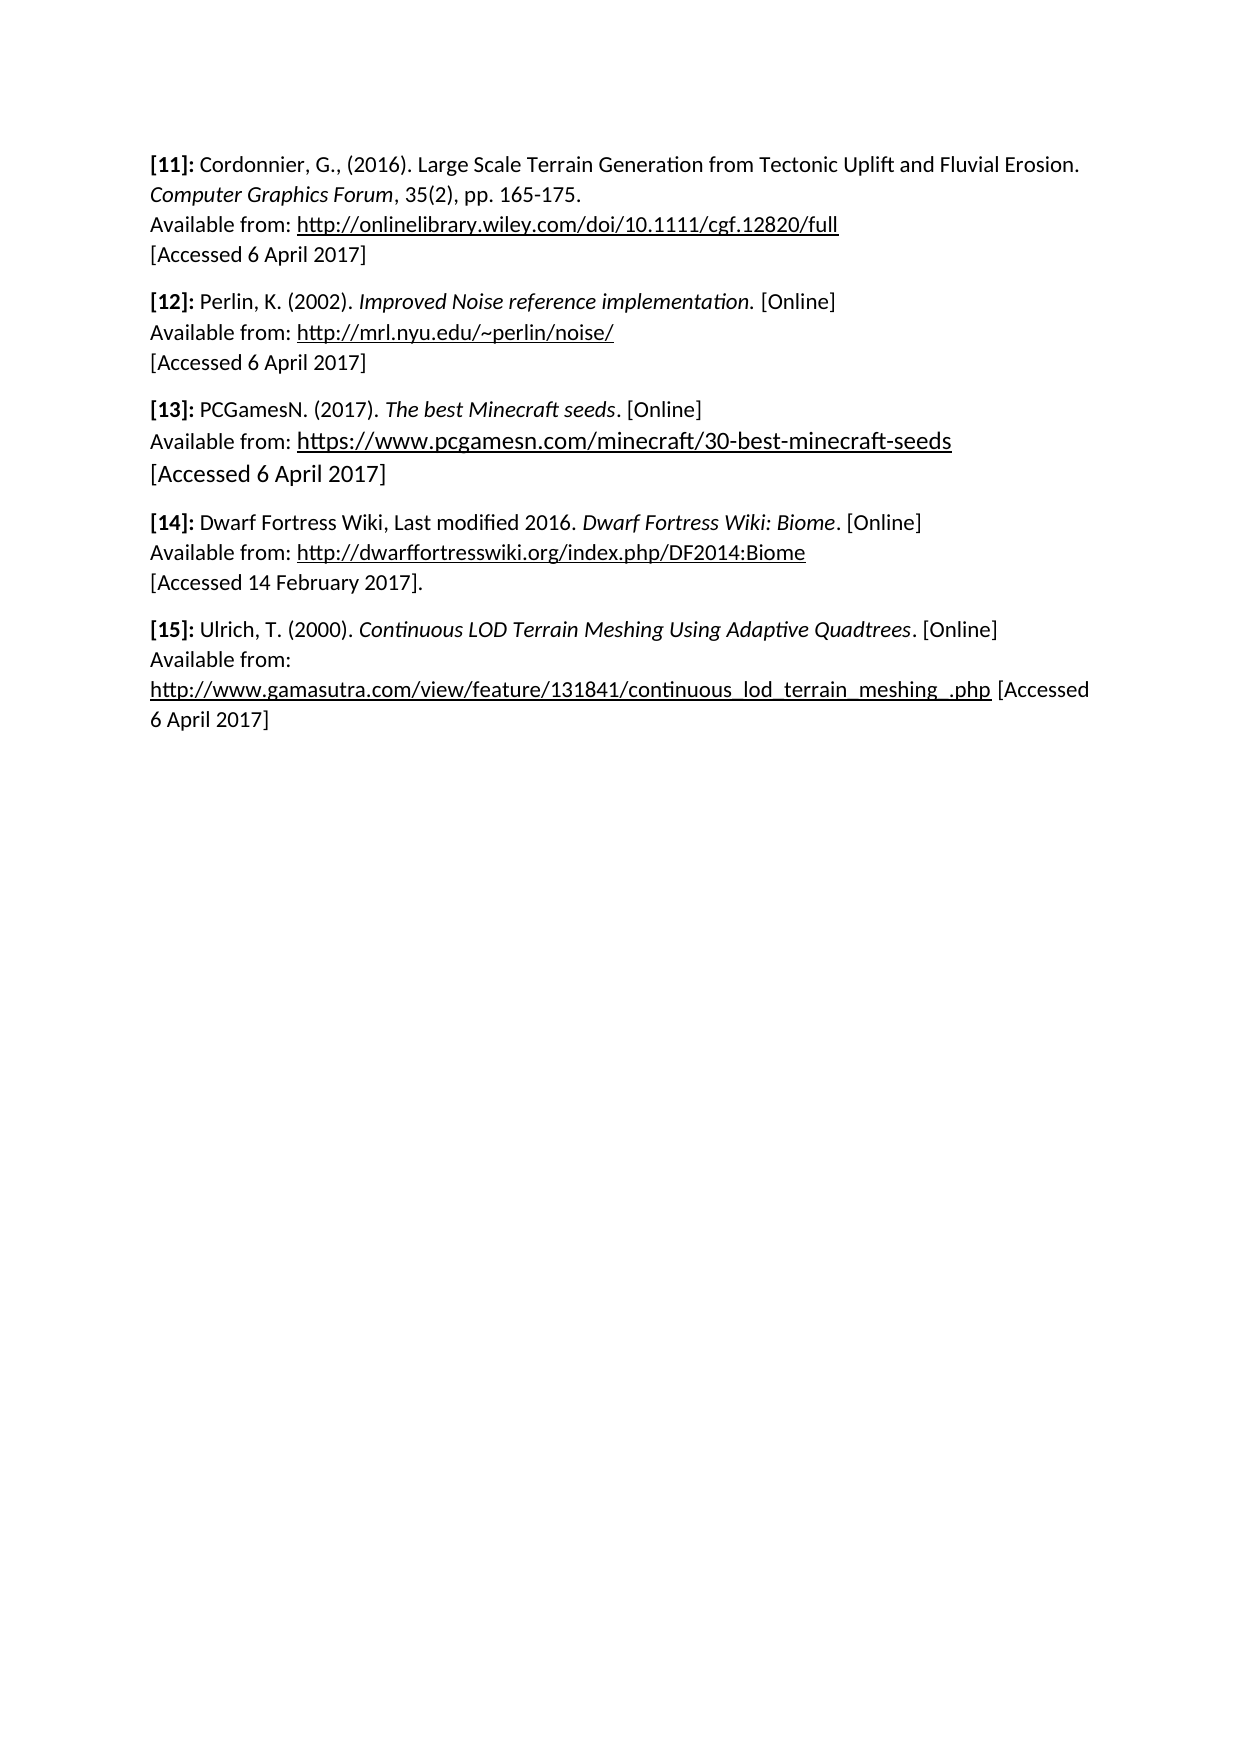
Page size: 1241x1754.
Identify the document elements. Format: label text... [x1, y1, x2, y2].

text [12]: Perlin, K. (2002). Improved Noise reference implementation. [Online] Available from: http://mrl.nyu.edu/~perlin/noise/ [Accessed 6 April 2017] [150, 287, 1090, 376]
text [15]: Ulrich, T. (2000). Continuous LOD Terrain Meshing Using Adaptive Quadtrees. [Online] Available from: http://www.gamasutra.com/view/feature/131841/continuous_lod_terrain_meshing_.php [Accessed 6 April 2017] [150, 615, 1090, 734]
text [11]: Cordonnier, G., (2016). Large Scale Terrain Generation from Tectonic Uplift and Fluvial Erosion. Computer Graphics Forum, 35(2), pp. 165-175. Available from: http://onlinelibrary.wiley.com/doi/10.1111/cgf.12820/full [Accessed 6 April 2017] [150, 150, 1090, 269]
text [13]: PCGamesN. (2017). The best Minecraft seeds. [Online] Available from: https://www.pcgamesn.com/minecraft/30-best-minecraft-seeds [Accessed 6 April 2017] [150, 395, 1090, 489]
text [14]: Dwarf Fortress Wiki, Last modified 2016. Dwarf Fortress Wiki: Biome. [Online] Available from: http://dwarffortresswiki.org/index.php/DF2014:Biome [Accessed 14 February 2017]. [150, 508, 1090, 596]
